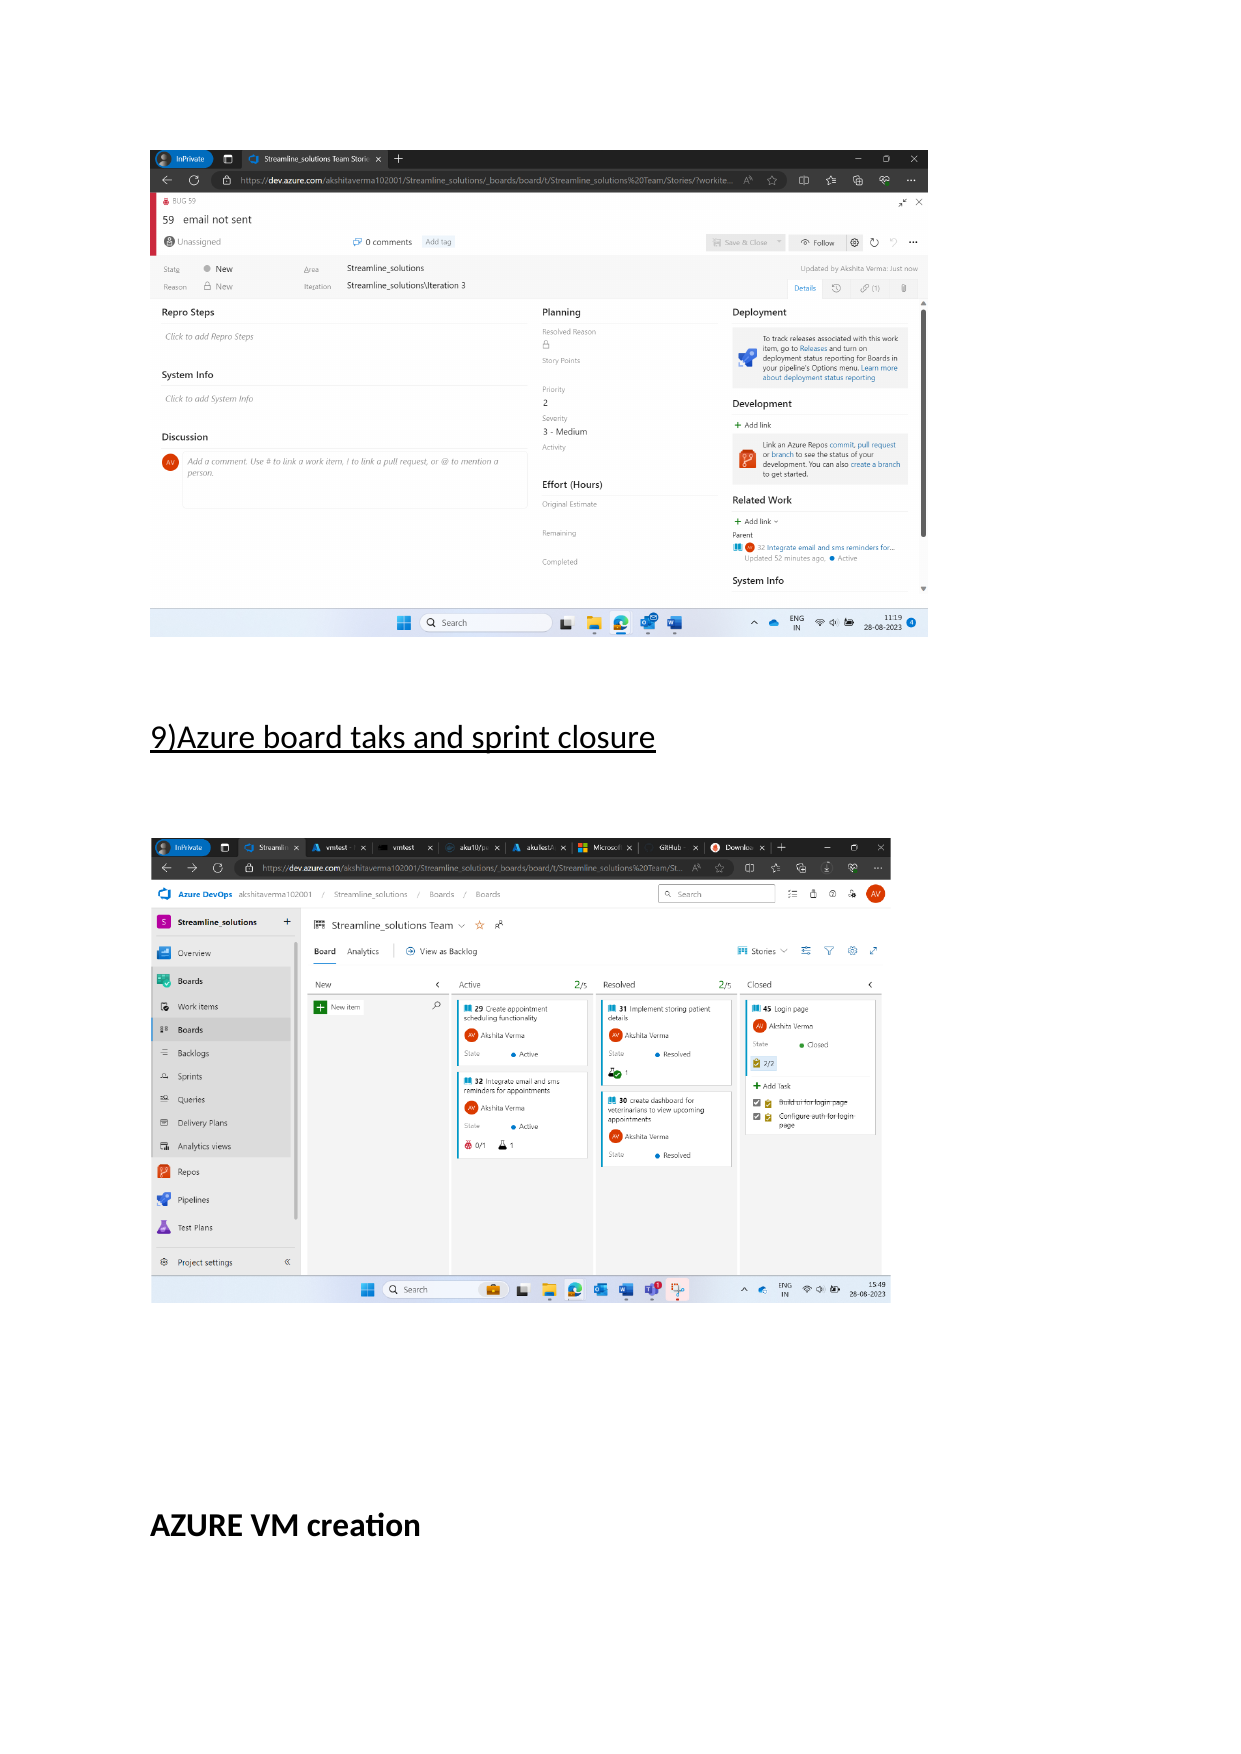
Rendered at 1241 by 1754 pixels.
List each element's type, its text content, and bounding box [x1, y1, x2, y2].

picture [150, 838, 891, 1302]
text AZURE VM creation [150, 1504, 1090, 1544]
text 9)Azure board taks and sprint closure [150, 716, 1090, 756]
picture [150, 150, 928, 637]
